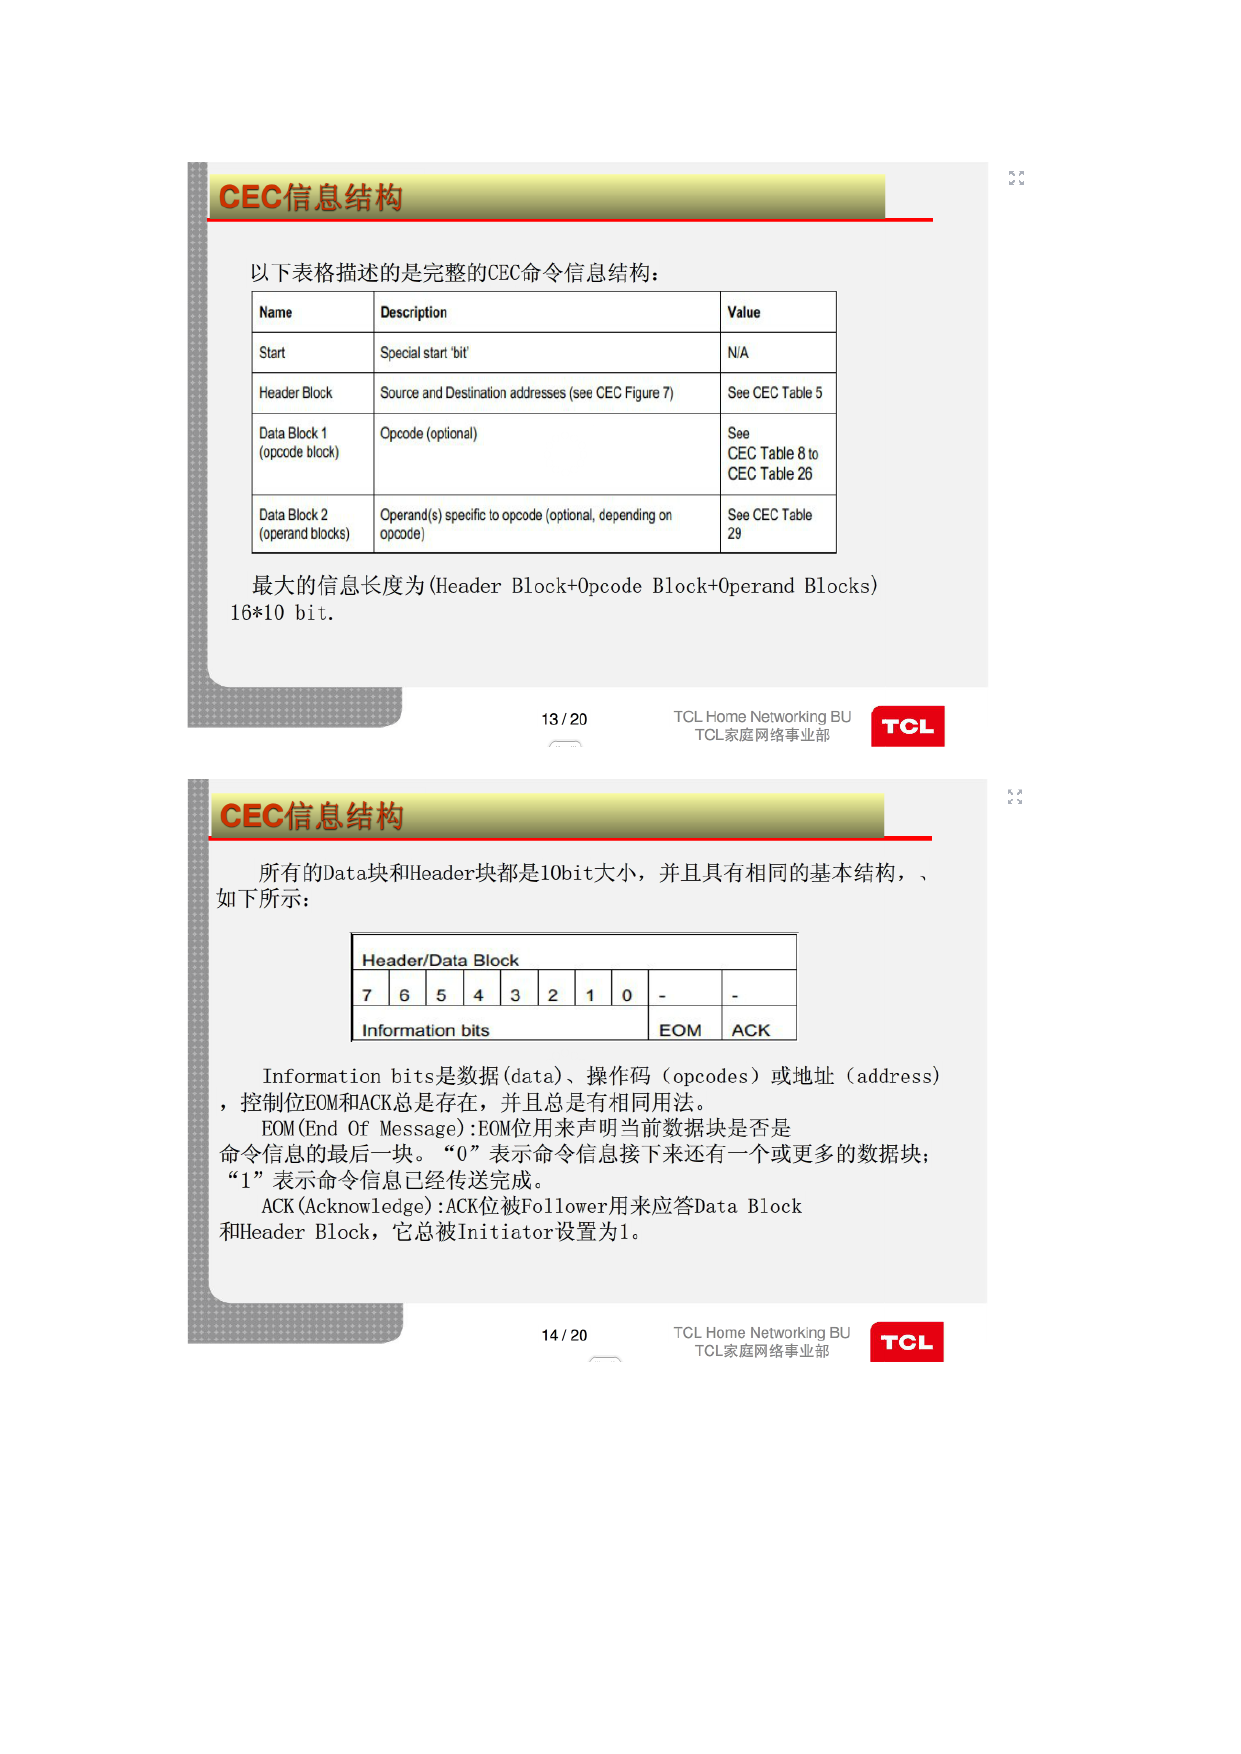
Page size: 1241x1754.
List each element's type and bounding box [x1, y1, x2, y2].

picture [187, 162, 1053, 747]
picture [187, 779, 1053, 1362]
